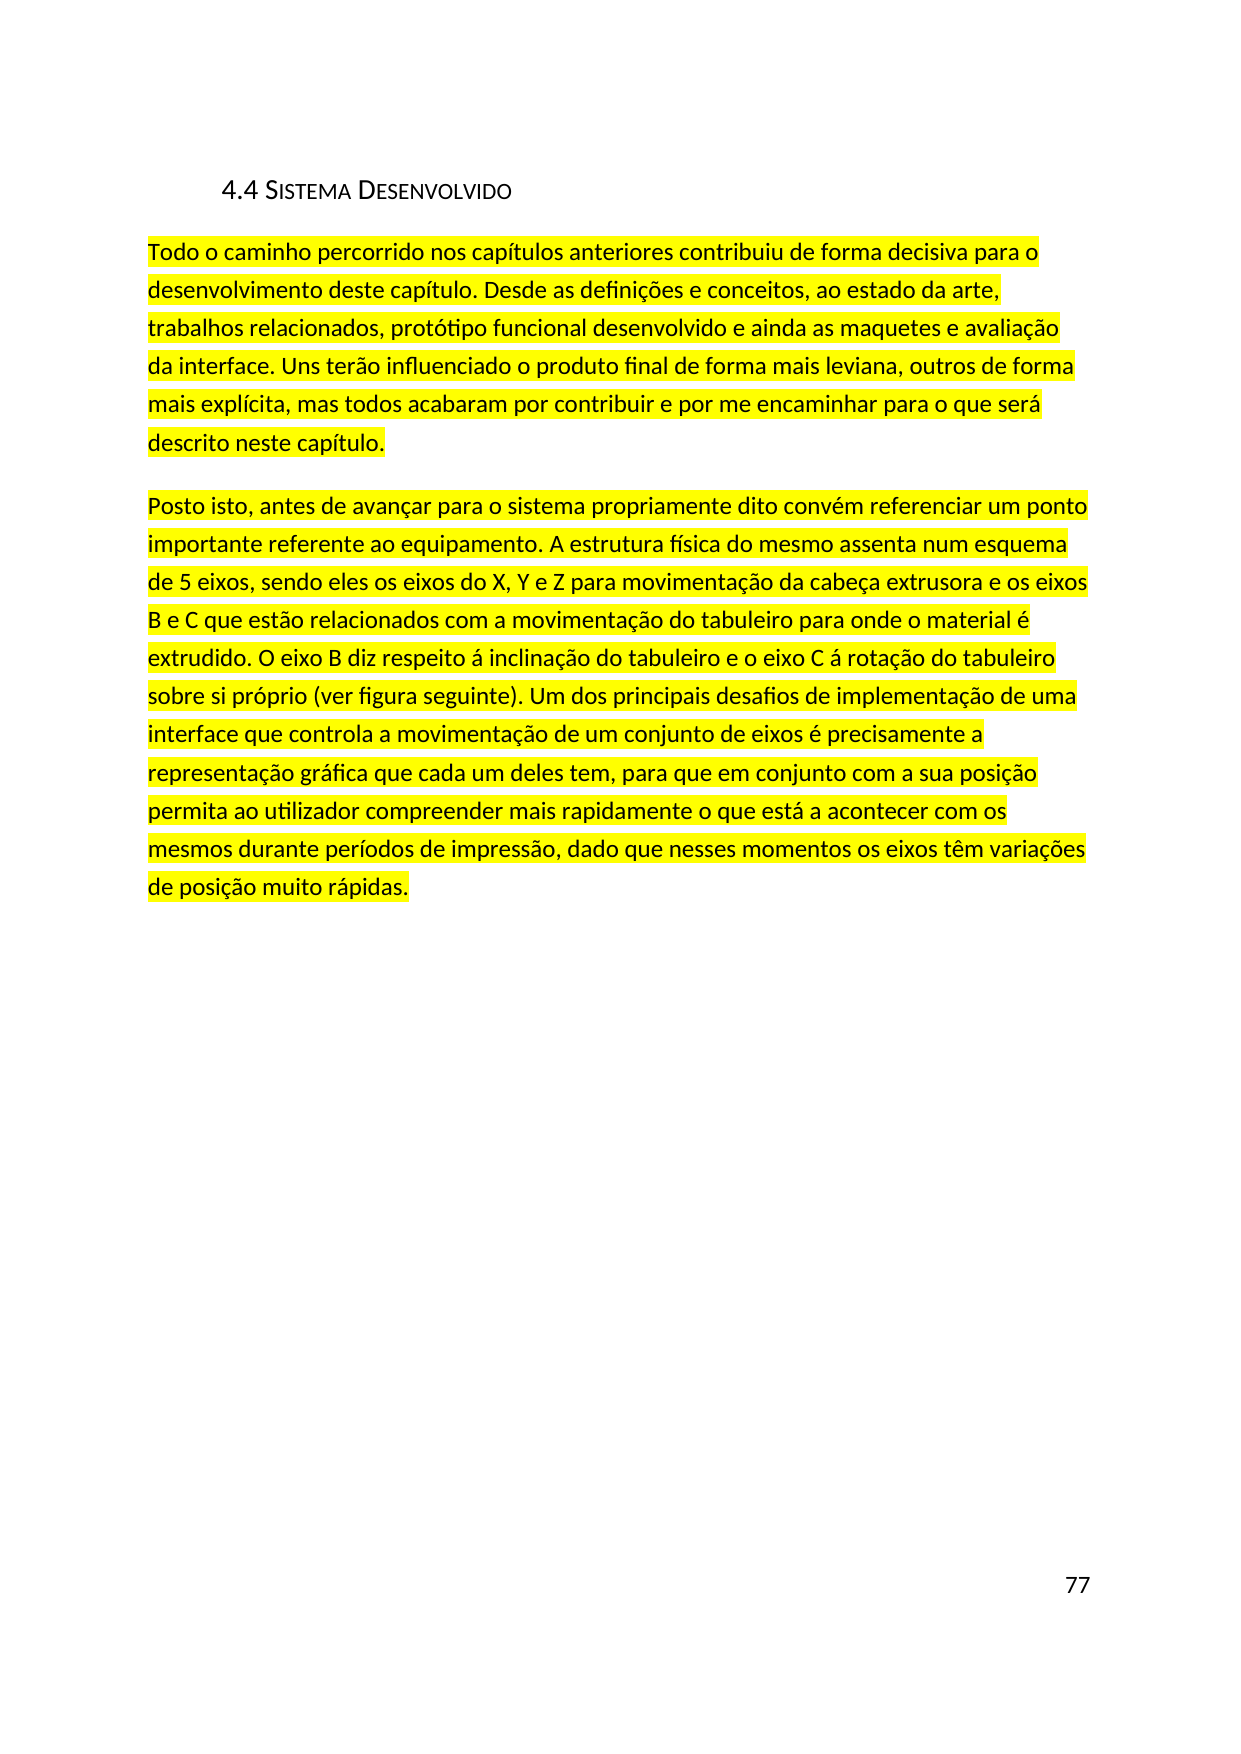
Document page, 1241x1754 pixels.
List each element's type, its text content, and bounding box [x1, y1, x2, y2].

subtitle 4.4 Sistema Desenvolvido [148, 171, 1090, 206]
text Posto isto, antes de avançar para o sistema propriamente dito convém referenciar um ponto importante referente ao equipamento. A estrutura física do mesmo assenta num esquema de 5 eixos, sendo eles os eixos do X, Y e Z para movimentação da cabeça extrusora e os eixos B e C que estão relacionados com a movimentação do tabuleiro para onde o material é extrudido. O eixo B diz respeito á inclinação do tabuleiro e o eixo C á rotação do tabuleiro sobre si próprio (ver figura seguinte). Um dos principais desafios de implementação de uma interface que controla a movimentação de um conjunto de eixos é precisamente a representação gráfica que cada um deles tem, para que em conjunto com a sua posição permita ao utilizador compreender mais rapidamente o que está a acontecer com os mesmos durante períodos de impressão, dado que nesses momentos os eixos têm variações de posição muito rápidas. [148, 490, 1090, 902]
text Todo o caminho percorrido nos capítulos anteriores contribuiu de forma decisiva para o desenvolvimento deste capítulo. Desde as definições e conceitos, ao estado da arte, trabalhos relacionados, protótipo funcional desenvolvido e ainda as maquetes e avaliação da interface. Uns terão influenciado o produto final de forma mais leviana, outros de forma mais explícita, mas todos acabaram por contribuir e por me encaminhar para o que será descrito neste capítulo. [148, 236, 1090, 457]
